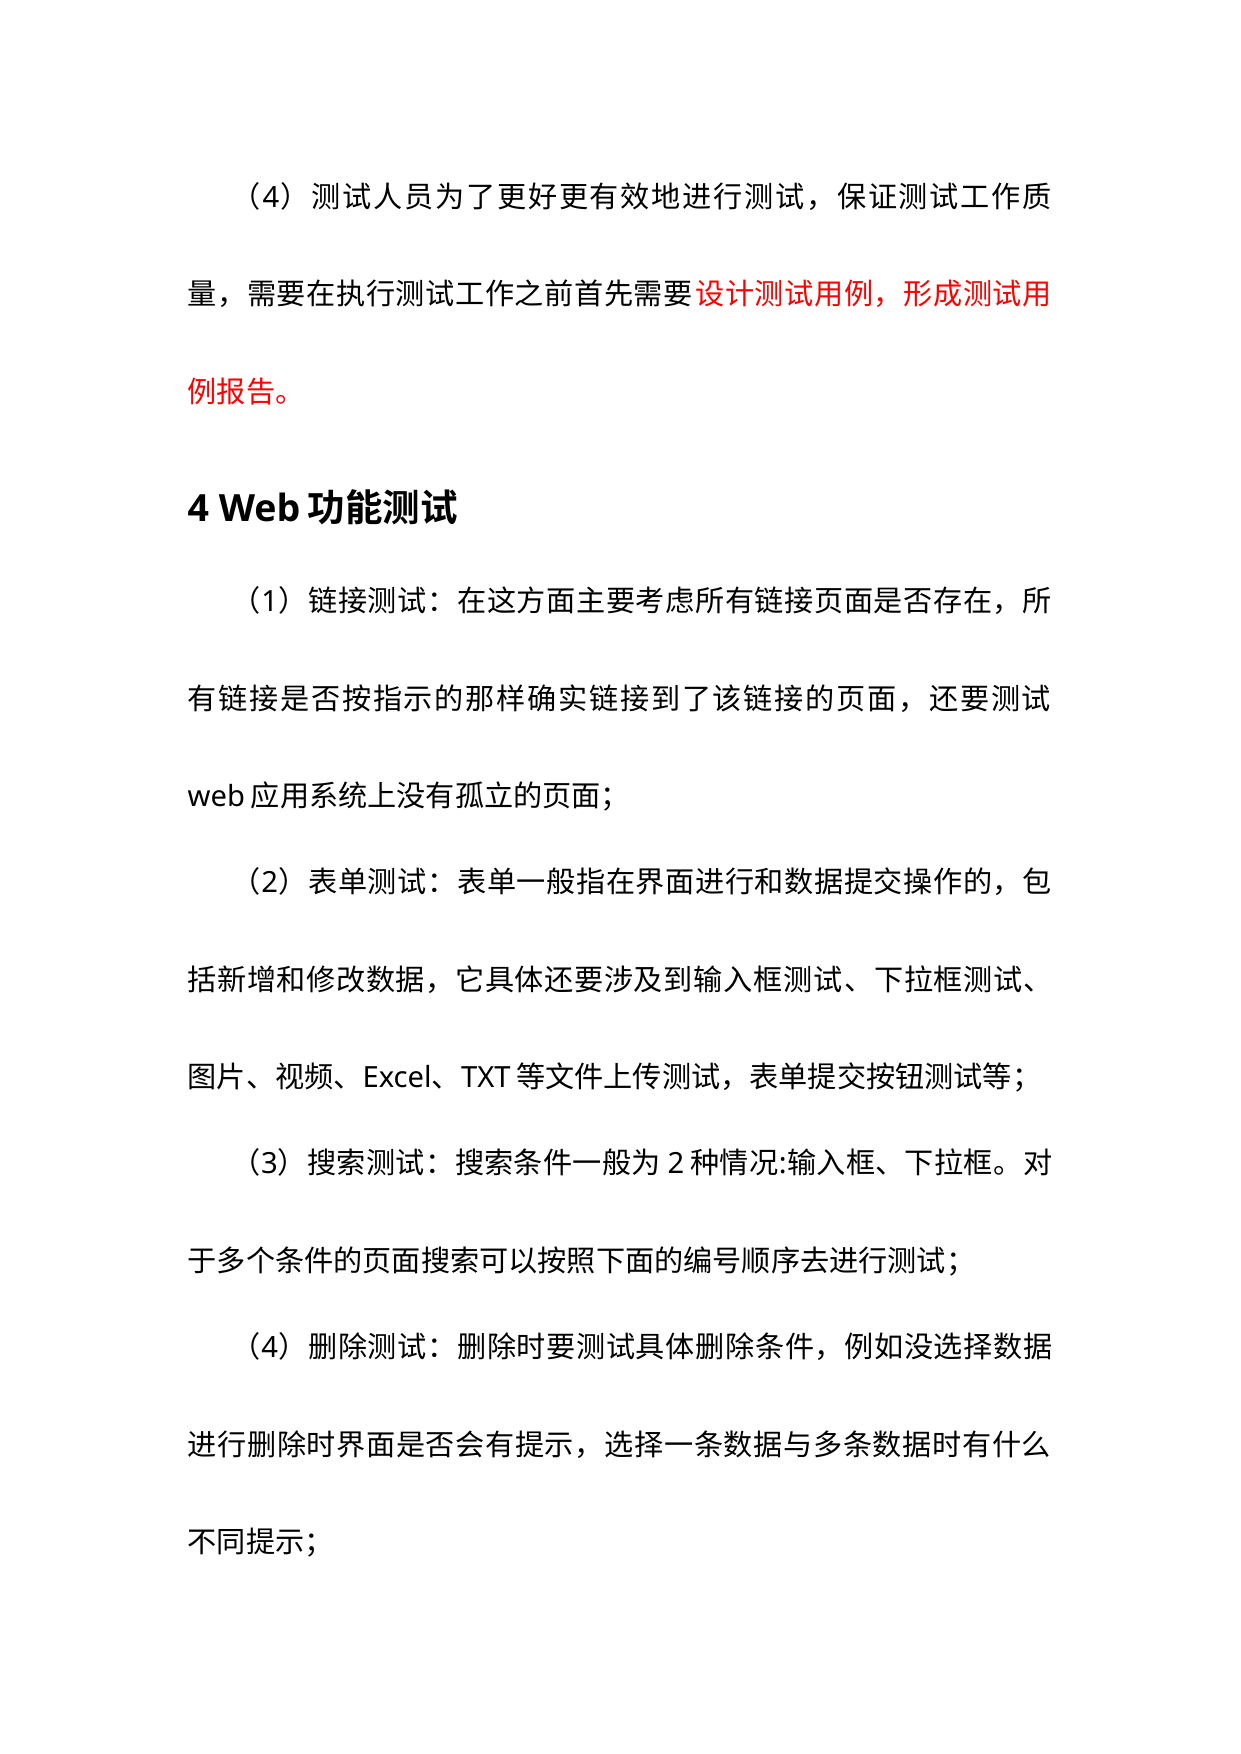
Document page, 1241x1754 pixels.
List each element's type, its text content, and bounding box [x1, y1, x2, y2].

subtitle 4 Web功能测试 [187, 472, 1053, 537]
text （4）删除测试：删除时要测试具体删除条件，例如没选择数据进行删除时界面是否会有提示，选择一条数据与多条数据时有什么不同提示； [187, 1312, 1053, 1572]
text （4）测试人员为了更好更有效地进行测试，保证测试工作质量，需要在执行测试工作之前首先需要设计测试用例，形成测试用例报告。 [187, 162, 1053, 422]
text （2）表单测试：表单一般指在界面进行和数据提交操作的，包括新增和修改数据，它具体还要涉及到输入框测试、下拉框测试、图片、视频、Excel、TXT等文件上传测试，表单提交按钮测试等； [187, 848, 1053, 1108]
text （1）链接测试：在这方面主要考虑所有链接页面是否存在，所有链接是否按指示的那样确实链接到了该链接的页面，还要测试web应用系统上没有孤立的页面； [187, 566, 1053, 826]
text （3）搜索测试：搜索条件一般为2种情况:输入框、下拉框。对于多个条件的页面搜索可以按照下面的编号顺序去进行测试； [187, 1129, 1053, 1291]
